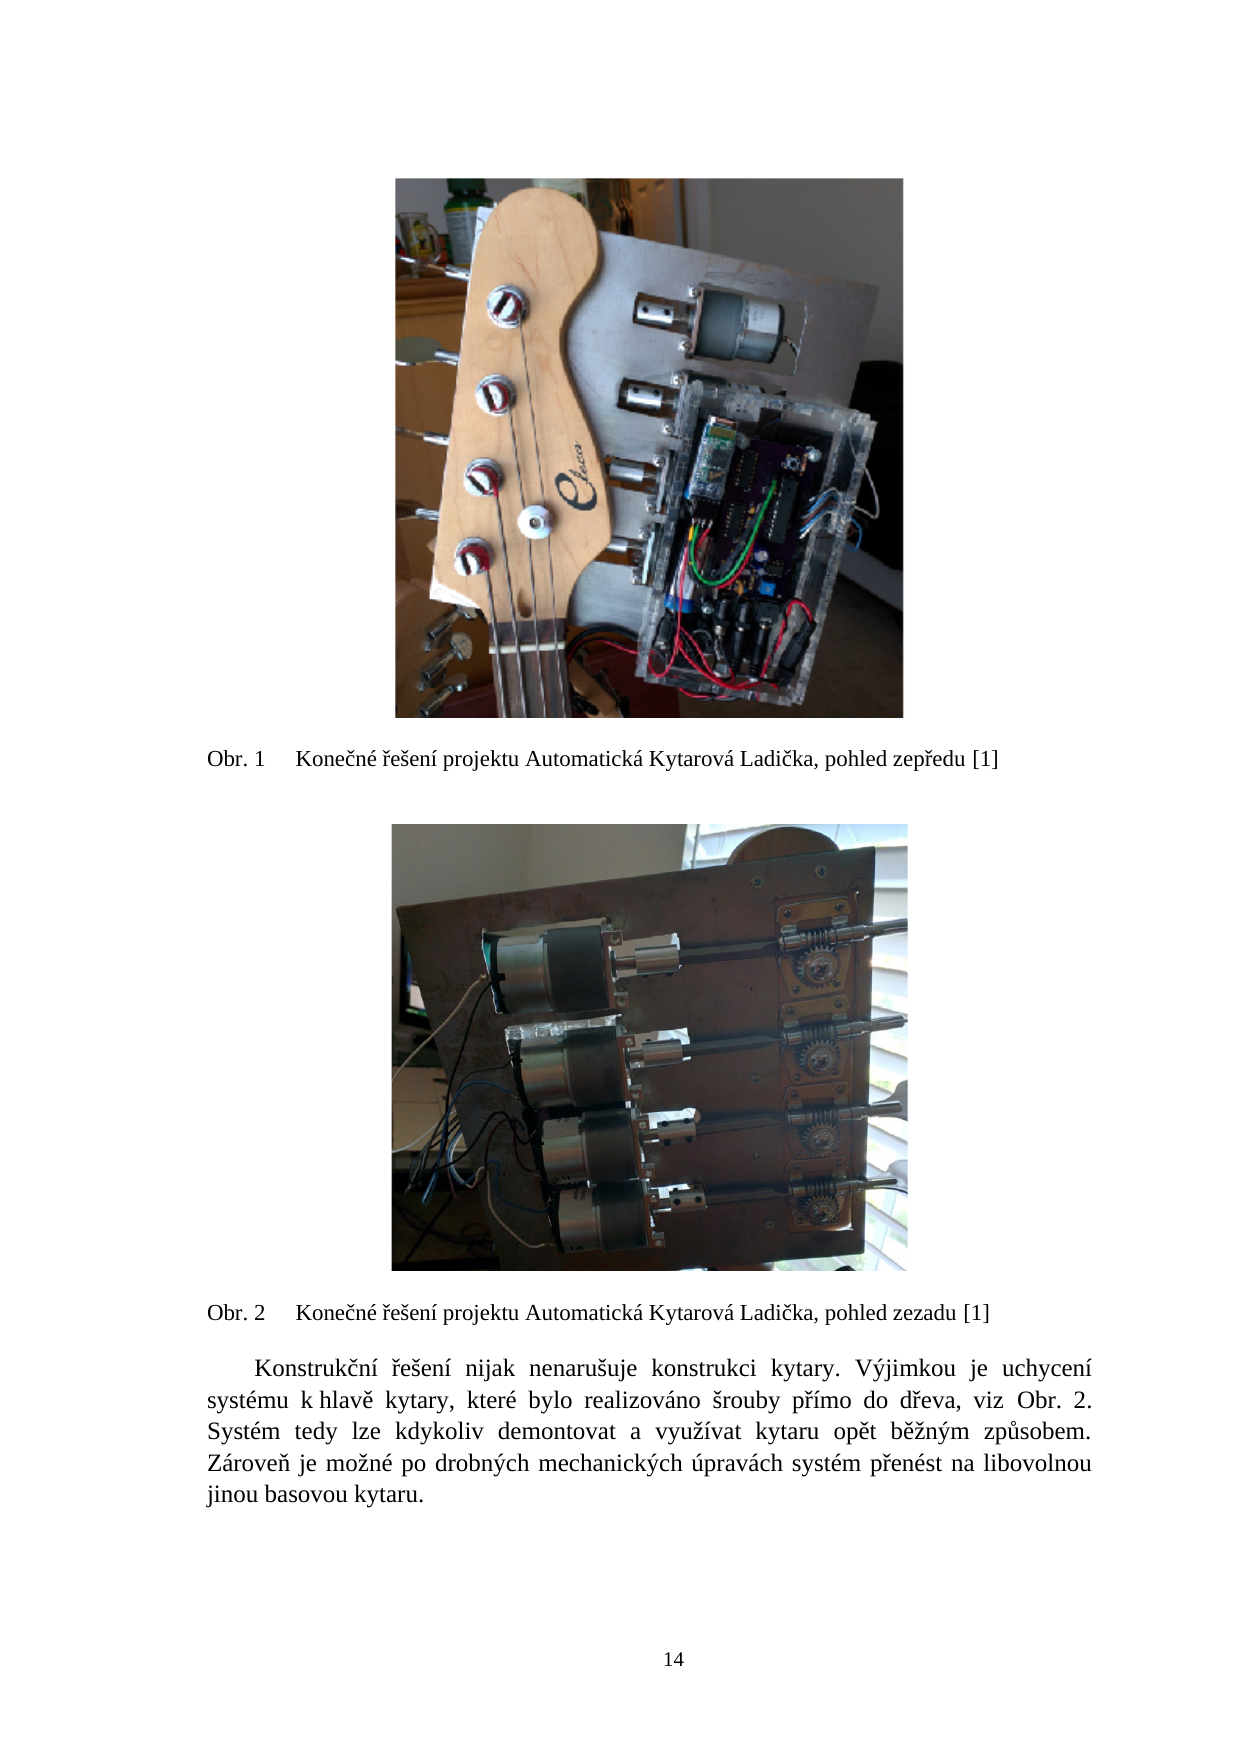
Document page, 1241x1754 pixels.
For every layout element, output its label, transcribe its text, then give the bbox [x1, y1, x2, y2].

text Obr. 2 Konečné řešení projektu Automatická Kytarová Ladička, pohled zezadu [1] [207, 1299, 1092, 1326]
picture [394, 177, 905, 718]
text Konstrukční řešení nijak nenarušuje konstrukci kytary. Výjimkou je uchycení systému k hlavě kytary, které bylo realizováno šrouby přímo do dřeva, viz obr. 2. Systém tedy lze kdykoliv demontovat a využívat kytaru opět běžným způsobem. Zároveň je možné po drobných mechanických úpravách systém přenést na libovolnou jinou basovou kytaru. [207, 1353, 1092, 1508]
text Obr. 1 Konečné řešení projektu Automatická Kytarová Ladička, pohled zepředu [1] [207, 746, 1092, 772]
picture [391, 824, 908, 1271]
